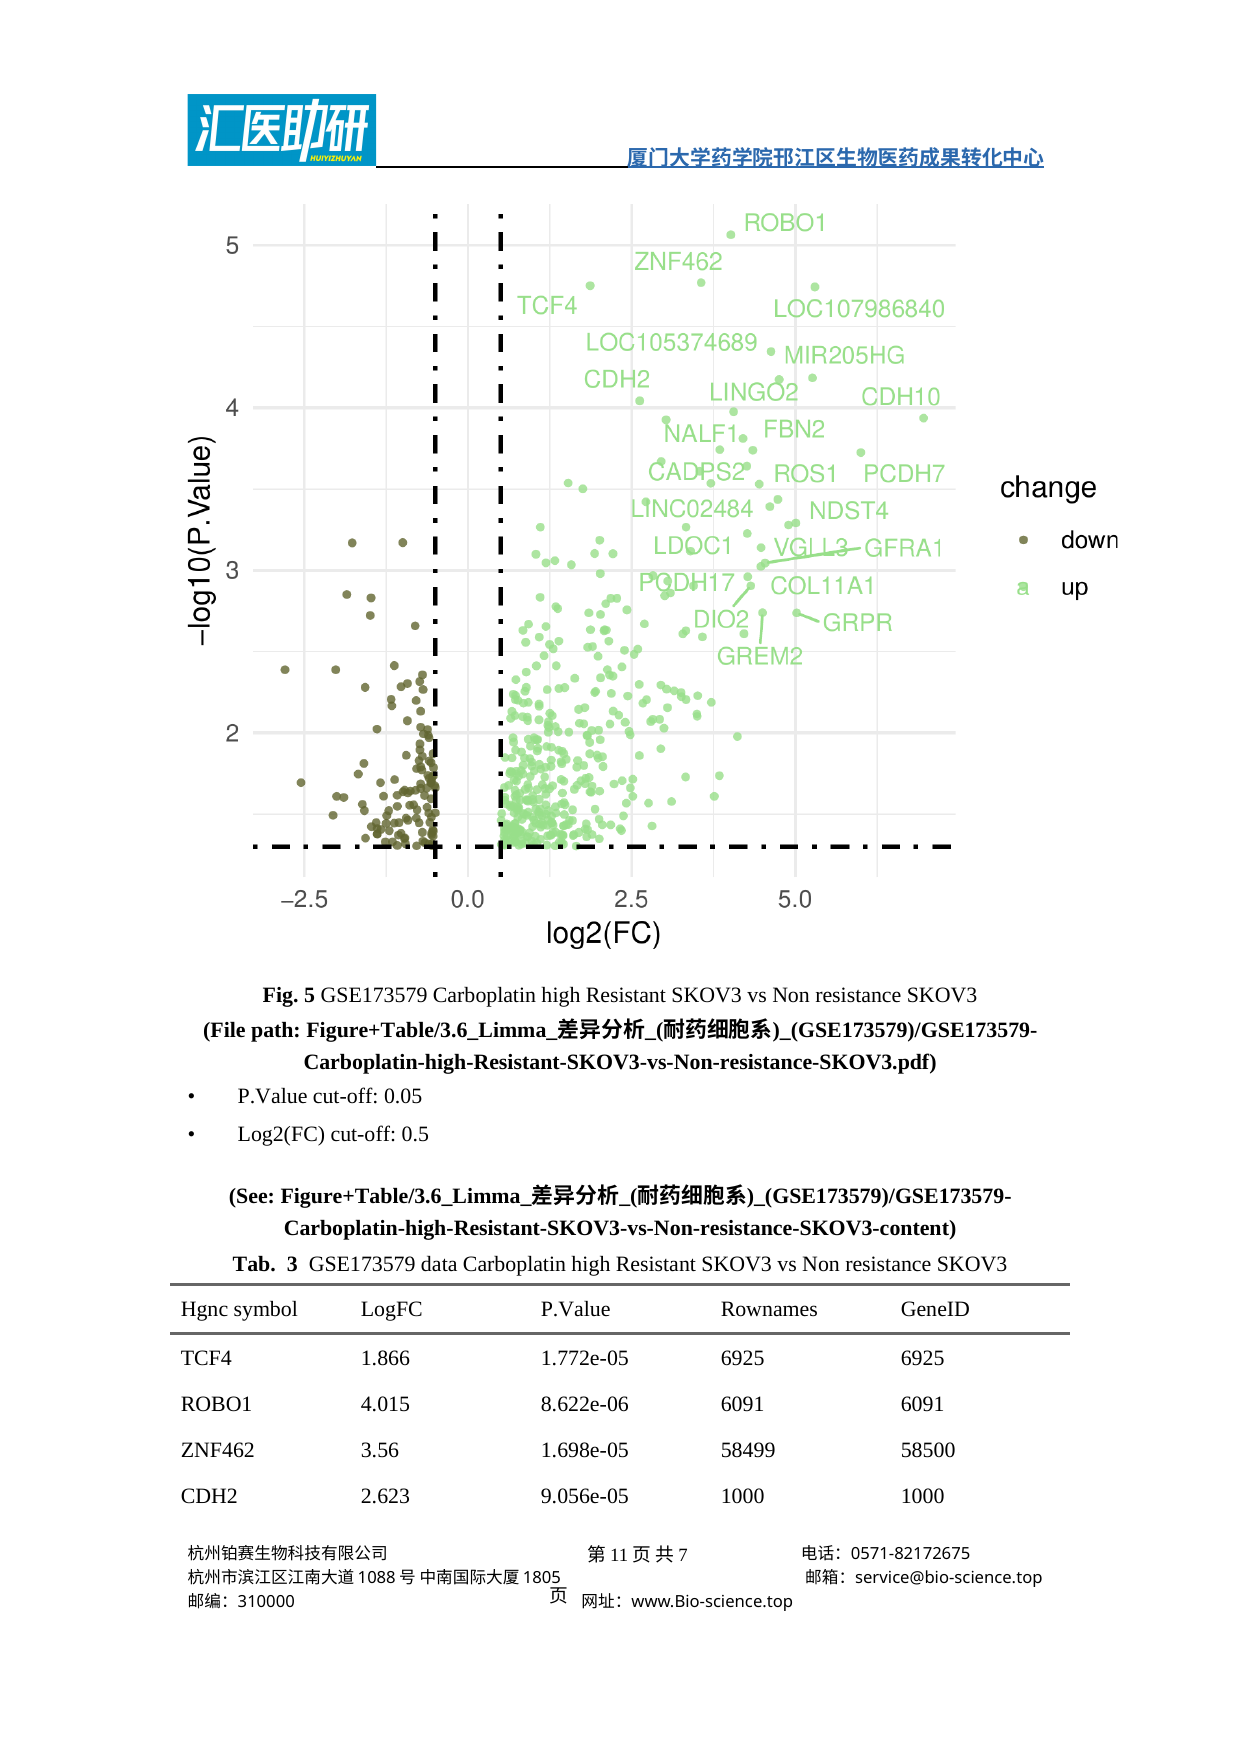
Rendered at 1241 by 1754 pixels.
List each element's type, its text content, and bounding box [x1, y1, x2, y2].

picture [210, 106, 243, 150]
picture [327, 106, 368, 150]
table_cell 4.015 [350, 1368, 530, 1413]
list P.Value cut-off: 0.05 [187, 1083, 1053, 1108]
text Fig. 5 GSE173579 Carboplatin high Resistant SKOV3 vs Non resistance SKOV3 [187, 982, 1053, 1007]
text Tab. 3 GSE173579 data Carboplatin high Resistant SKOV3 vs Non resistance SKOV3 [194, 1238, 1046, 1263]
table_cell 1000 [710, 1460, 890, 1506]
table_cell 1000 [890, 1460, 1070, 1506]
table_cell 2.623 [350, 1460, 530, 1506]
table_cell 58499 [710, 1414, 890, 1459]
picture [204, 106, 210, 114]
table_cell 6091 [710, 1368, 890, 1413]
table_header Rownames [710, 1272, 890, 1318]
table_cell 8.622e-06 [530, 1368, 710, 1413]
table_cell TCF4 [170, 1321, 350, 1367]
picture [196, 131, 208, 150]
table_cell 1.866 [350, 1321, 530, 1367]
table_cell 1.772e-05 [530, 1321, 710, 1367]
table_header P.Value [530, 1272, 710, 1318]
table_cell ROBO1 [170, 1368, 350, 1413]
table_header LogFC [350, 1272, 530, 1318]
picture [187, 204, 1118, 949]
table_header Hgnc symbol [170, 1272, 350, 1318]
table_cell 1.698e-05 [530, 1414, 710, 1459]
table_cell CDH2 [170, 1460, 350, 1506]
picture [243, 106, 284, 150]
table_cell 9.056e-05 [530, 1460, 710, 1506]
table_cell 6925 [890, 1321, 1070, 1367]
text (See: Figure+Table/3.6_Limma_差异分析_(耐药细胞系)_(GSE173579)/GSE173579-Carboplatin-high-Resistant-SKOV3-vs-Non-resistance-SKOV3-content) [187, 1166, 1053, 1226]
table_cell ZNF462 [170, 1414, 350, 1459]
table_cell 6091 [890, 1368, 1070, 1413]
list Log2(FC) cut-off: 0.5 [187, 1125, 1053, 1150]
text (File path: Figure+Table/3.6_Limma_差异分析_(耐药细胞系)_(GSE173579)/GSE173579-Carboplatin-high-Resistant-SKOV3-vs-Non-resistance-SKOV3.pdf) [187, 1014, 1053, 1074]
table_cell 6925 [710, 1321, 890, 1367]
table_header GeneID [890, 1272, 1070, 1318]
picture [201, 118, 208, 127]
picture [282, 99, 327, 161]
table_cell 3.56 [350, 1414, 530, 1459]
table_cell 58500 [890, 1414, 1070, 1459]
